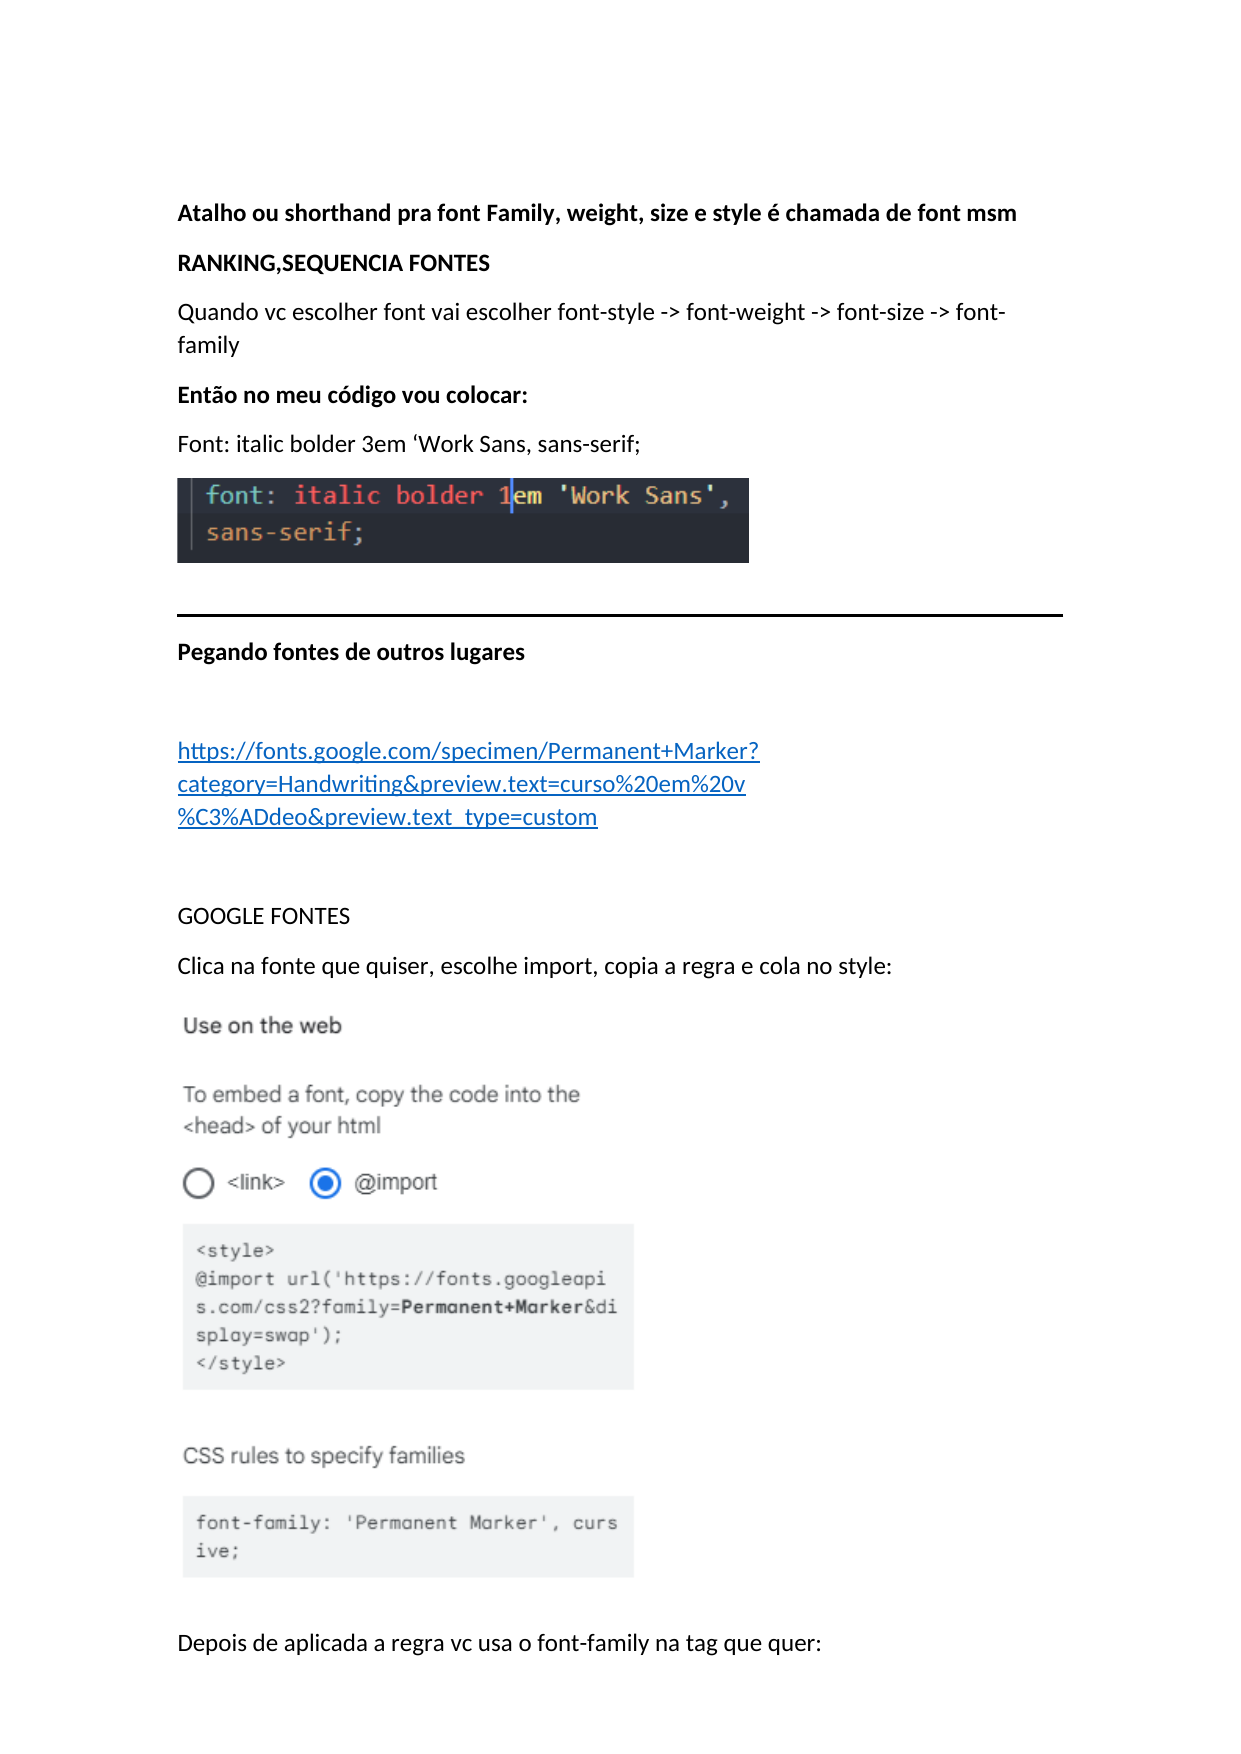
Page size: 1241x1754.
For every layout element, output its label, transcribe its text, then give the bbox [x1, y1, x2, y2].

text RANKING,SEQUENCIA FONTES [177, 247, 1063, 277]
text Pegando fontes de outros lugares [177, 636, 1063, 667]
picture [177, 478, 749, 563]
text Atalho ou shorthand pra font Family, weight, size e style é chamada de font msm [177, 197, 1063, 228]
text Depois de aplicada a regra vc usa o font-family na tag que quer: [177, 1628, 1063, 1658]
text Clica na fonte que quiser, escolhe import, copia a regra e cola no style: [177, 950, 1063, 980]
picture [177, 999, 642, 1609]
text Então no meu código vou colocar: [177, 379, 1063, 409]
text Quando vc escolher font vai escolher font-style -> font-weight -> font-size -> font-family [177, 296, 1063, 360]
text https://fonts.google.com/specimen/Permanent+Marker?category=Handwriting&preview.text=curso%20em%20v%C3%ADdeo&preview.text_type=custom [177, 735, 1063, 832]
text Font: italic bolder 3em ‘Work Sans, sans-serif; [177, 428, 1063, 459]
text GOOGLE FONTES [177, 900, 1063, 931]
